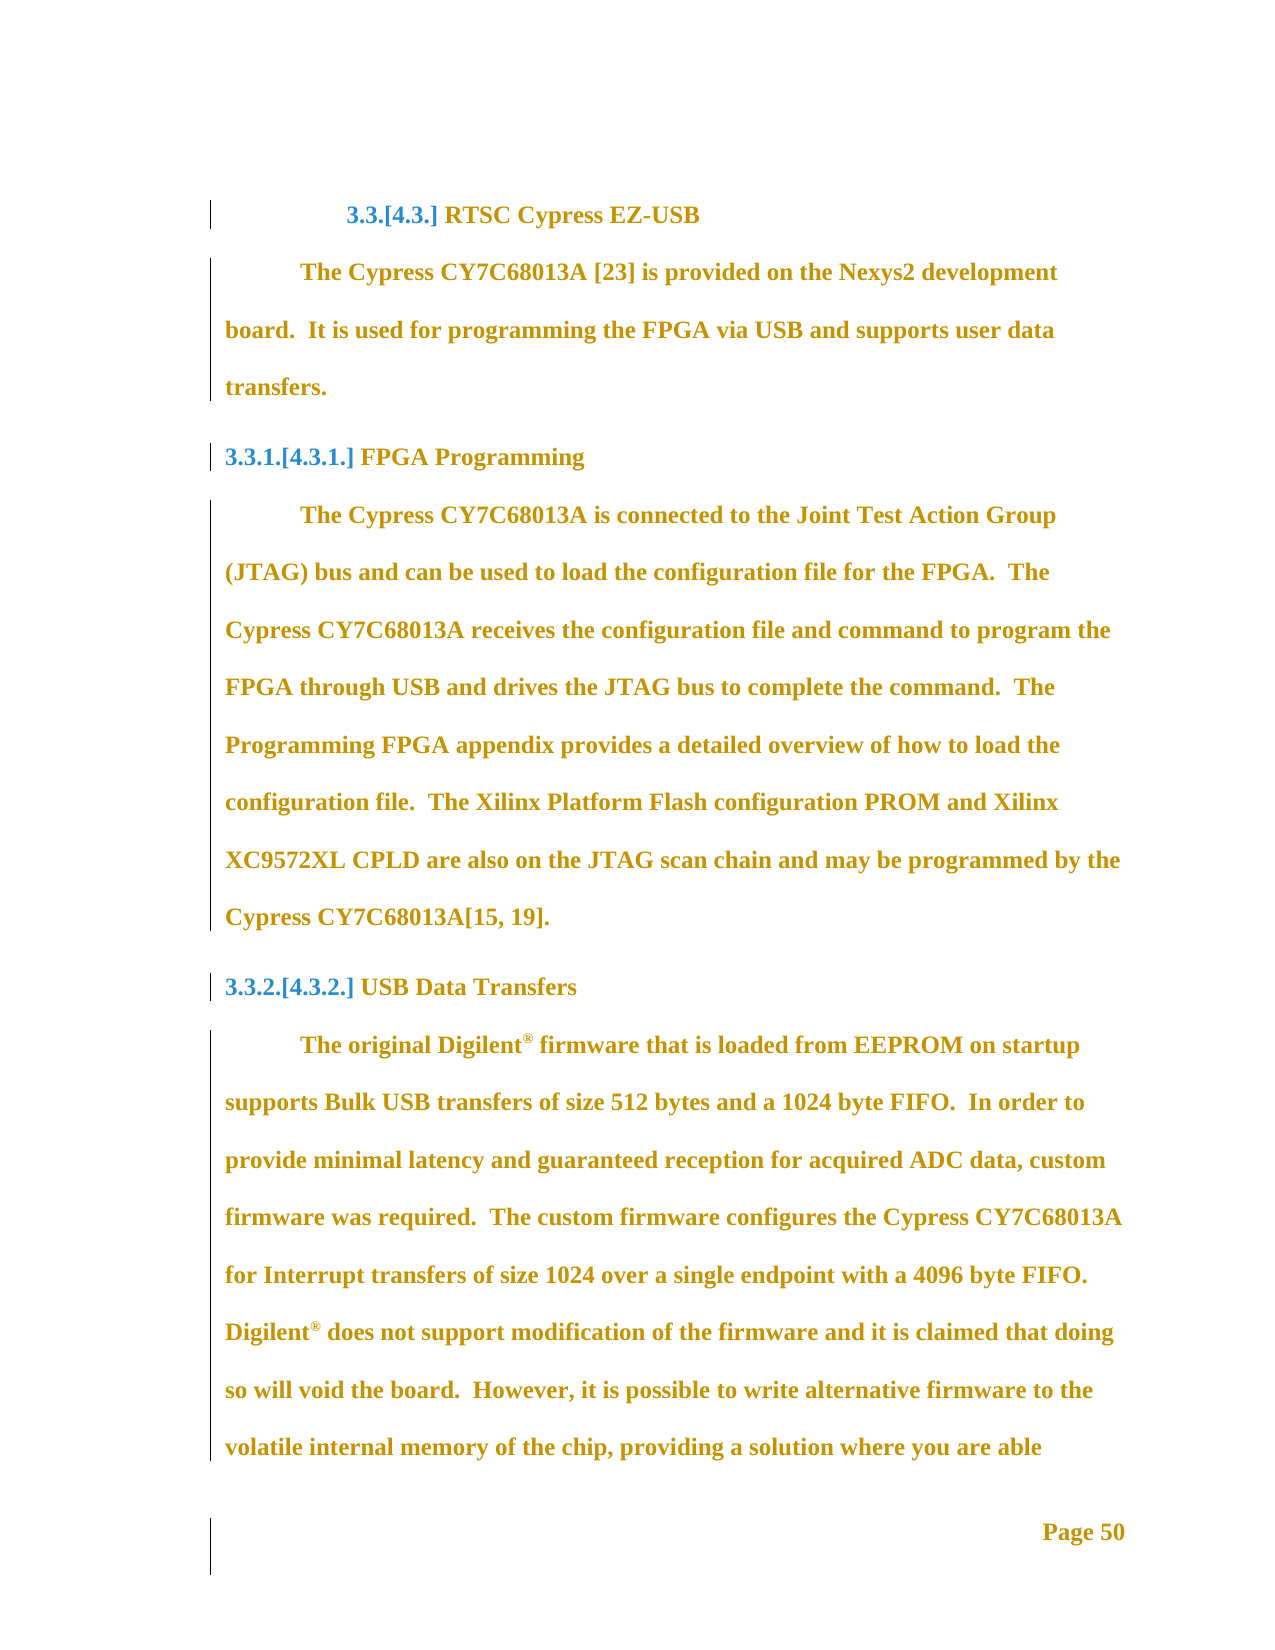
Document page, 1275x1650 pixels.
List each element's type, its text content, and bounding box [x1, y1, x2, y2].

subtitle RTSC Cypress EZ-USB [271, 200, 1125, 229]
subtitle FPGA Programming [225, 442, 1125, 471]
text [225, 1030, 1125, 1461]
text The Cypress CY7C68013A [23] is provided on the Nexys2 development board. It is used for programming the FPGA via USB and supports user data transfers. [225, 257, 1125, 401]
subtitle USB Data Transfers [225, 972, 1125, 1001]
text The Cypress CY7C68013A is connected to the Joint Test Action Group (JTAG) bus and can be used to load the configuration file for the FPGA. The Cypress CY7C68013A receives the configuration file and command to program the FPGA through USB and drives the JTAG bus to complete the command. The appendix provides a detailed overview of how to load the configuration file. The Xilinx Platform Flash configuration PROM and Xilinx XC9572XL CPLD are also on the JTAG scan chain and may be programmed by the Cypress CY7C68013A[15, 19]. [225, 500, 1125, 931]
